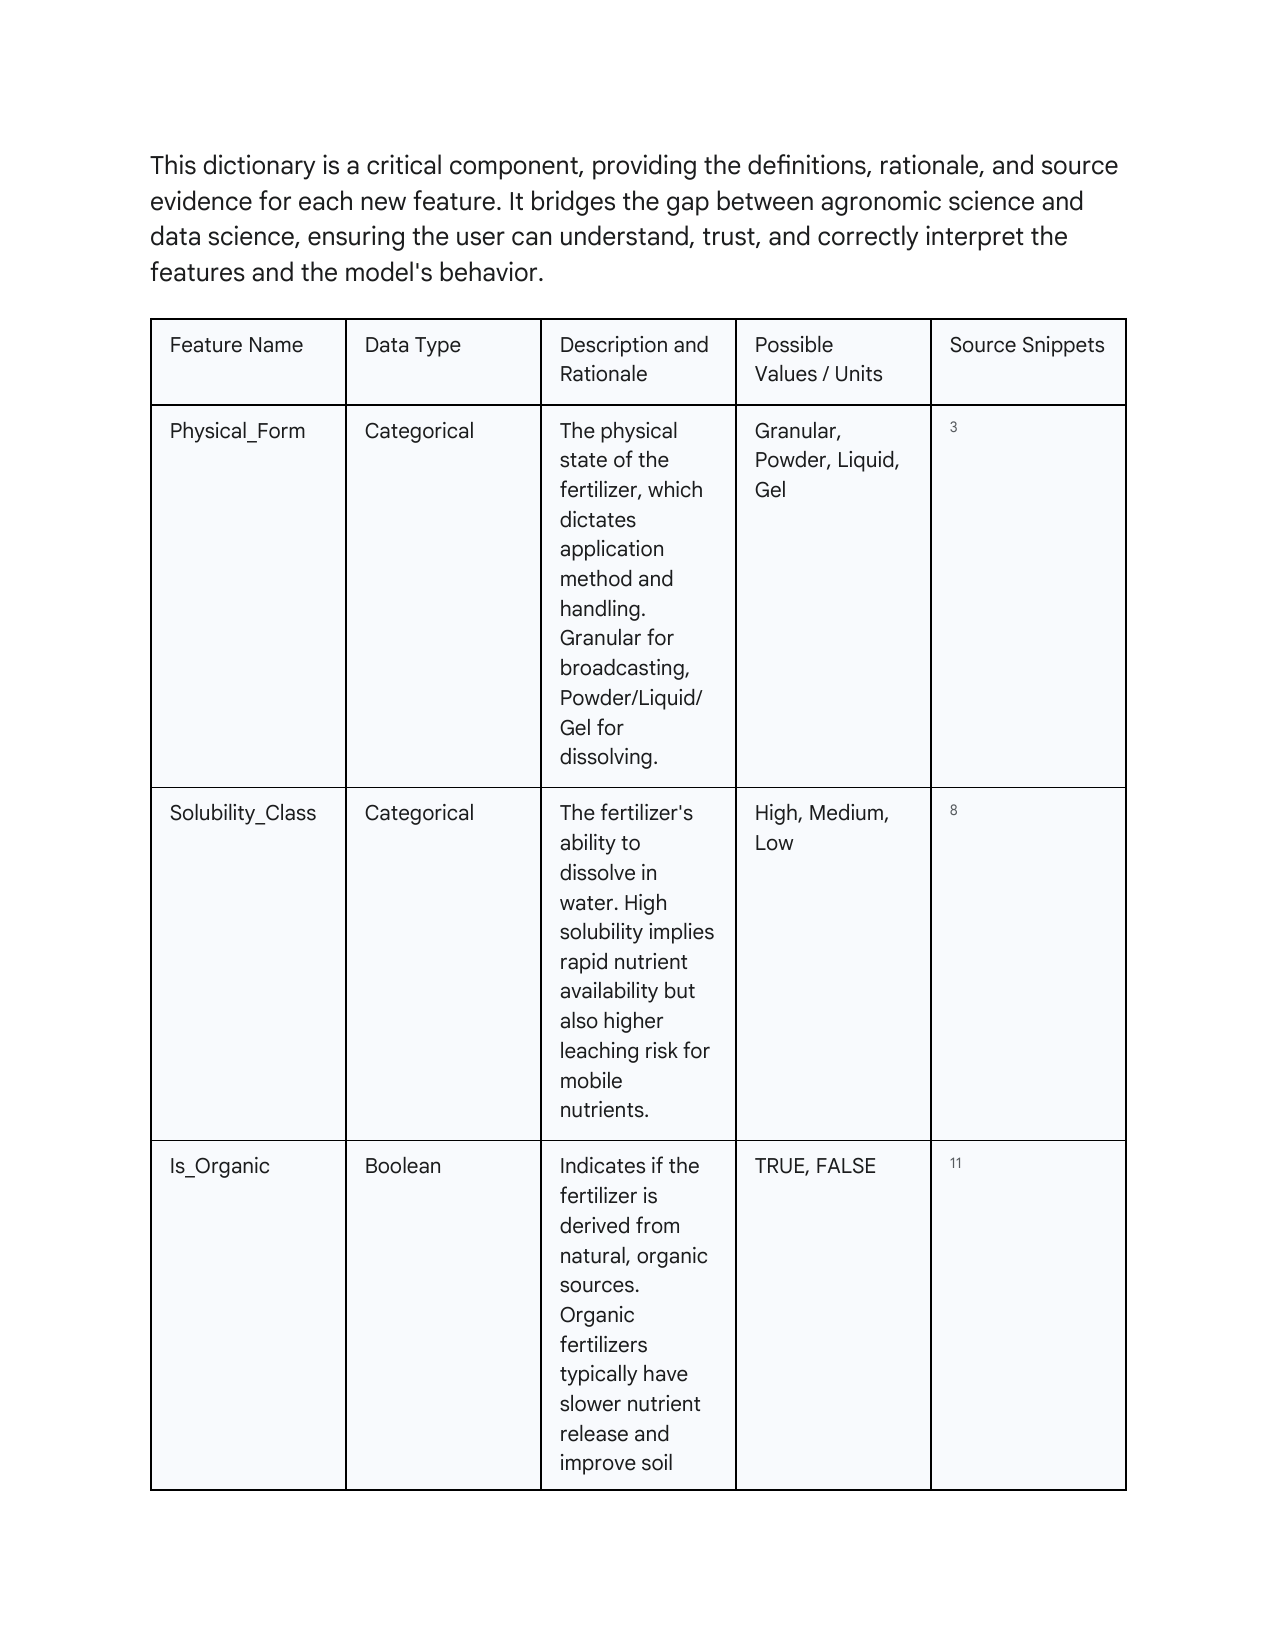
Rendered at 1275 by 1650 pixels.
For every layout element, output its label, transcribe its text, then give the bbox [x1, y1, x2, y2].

table_cell TRUE, FALSE [737, 1141, 930, 1489]
table_header Data Type [347, 320, 540, 404]
table_cell 8 [932, 788, 1125, 1140]
table_cell Is_Organic [152, 1141, 345, 1489]
table_cell Boolean [347, 1141, 540, 1489]
table_cell 11 [932, 1141, 1125, 1489]
table_cell The physical state of the fertilizer, which dictates application method and handling. Granular for broadcasting, Powder/Liquid/Gel for dissolving. [542, 406, 735, 787]
table_header Possible Values / Units [737, 320, 930, 404]
table_header Feature Name [152, 320, 345, 404]
table_cell Granular, Powder, Liquid, Gel [737, 406, 930, 787]
table_cell Solubility_Class [152, 788, 345, 1140]
table_header Source Snippets [932, 320, 1125, 404]
text This dictionary is a critical component, providing the definitions, rationale, and source evidence for each new feature. It bridges the gap between agronomic science and data science, ensuring the user can understand, trust, and correctly interpret the features and the model's behavior. [150, 150, 1125, 288]
table_cell Categorical [347, 788, 540, 1140]
table_cell 3 [932, 406, 1125, 787]
table_header Description and Rationale [542, 320, 735, 404]
table_cell High, Medium, Low [737, 788, 930, 1140]
table_cell Categorical [347, 406, 540, 787]
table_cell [542, 1141, 735, 1489]
table_cell Physical_Form [152, 406, 345, 787]
table_cell The fertilizer's ability to dissolve in water. High solubility implies rapid nutrient availability but also higher leaching risk for mobile nutrients. [542, 788, 735, 1140]
